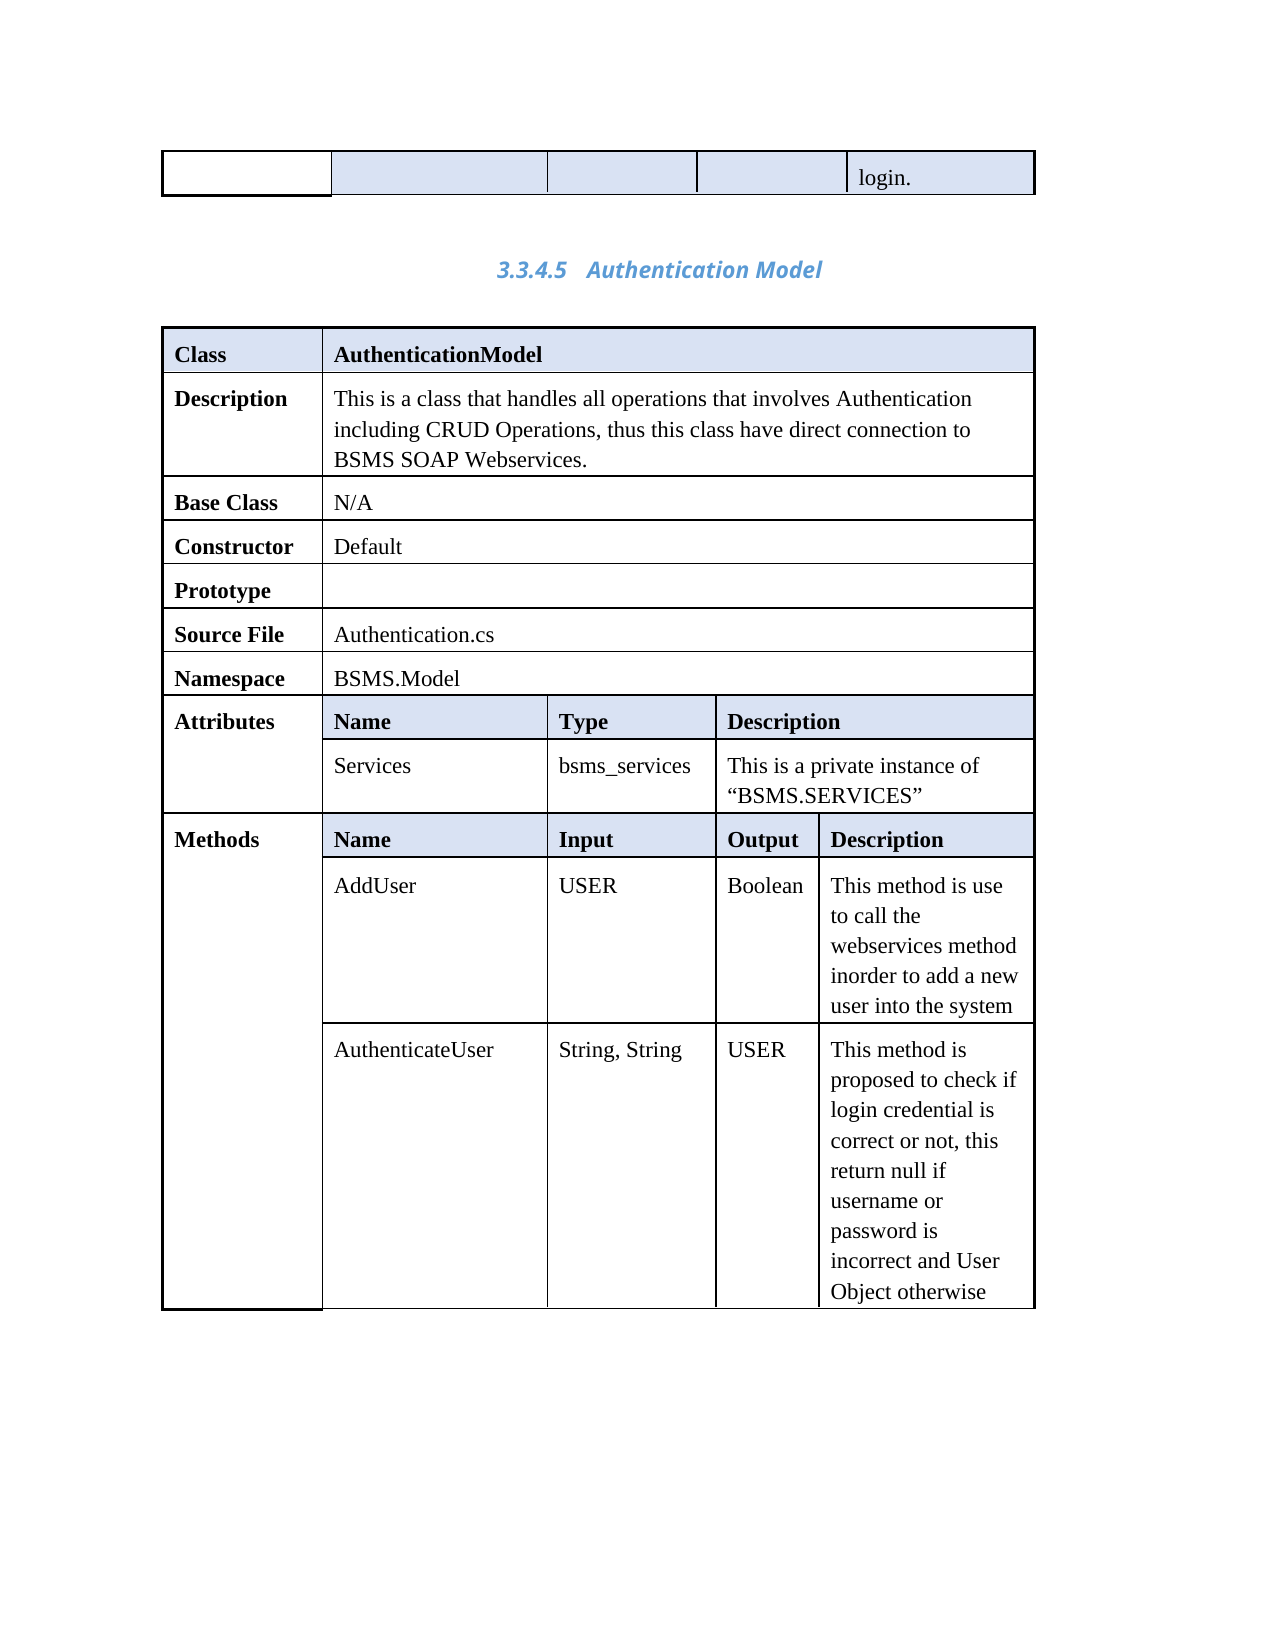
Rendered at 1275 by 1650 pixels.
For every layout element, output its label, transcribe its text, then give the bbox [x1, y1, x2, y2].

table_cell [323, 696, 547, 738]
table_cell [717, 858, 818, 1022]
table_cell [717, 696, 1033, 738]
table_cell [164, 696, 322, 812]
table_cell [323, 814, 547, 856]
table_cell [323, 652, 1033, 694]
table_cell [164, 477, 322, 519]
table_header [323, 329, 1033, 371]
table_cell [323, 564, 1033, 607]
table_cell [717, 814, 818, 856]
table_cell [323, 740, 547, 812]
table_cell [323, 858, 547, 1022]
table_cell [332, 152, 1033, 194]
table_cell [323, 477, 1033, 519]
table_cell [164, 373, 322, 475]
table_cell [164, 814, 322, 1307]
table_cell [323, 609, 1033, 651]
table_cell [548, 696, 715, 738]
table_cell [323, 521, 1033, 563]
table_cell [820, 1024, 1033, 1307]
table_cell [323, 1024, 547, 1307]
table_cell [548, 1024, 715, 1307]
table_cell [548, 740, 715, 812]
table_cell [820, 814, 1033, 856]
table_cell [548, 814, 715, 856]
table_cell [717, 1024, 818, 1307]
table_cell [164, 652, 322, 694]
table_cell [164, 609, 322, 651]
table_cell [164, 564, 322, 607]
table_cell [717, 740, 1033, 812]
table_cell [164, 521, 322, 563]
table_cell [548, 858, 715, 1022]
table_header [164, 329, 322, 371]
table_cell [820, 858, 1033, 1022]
subtitle Authentication Model [497, 254, 1125, 285]
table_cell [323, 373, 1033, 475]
